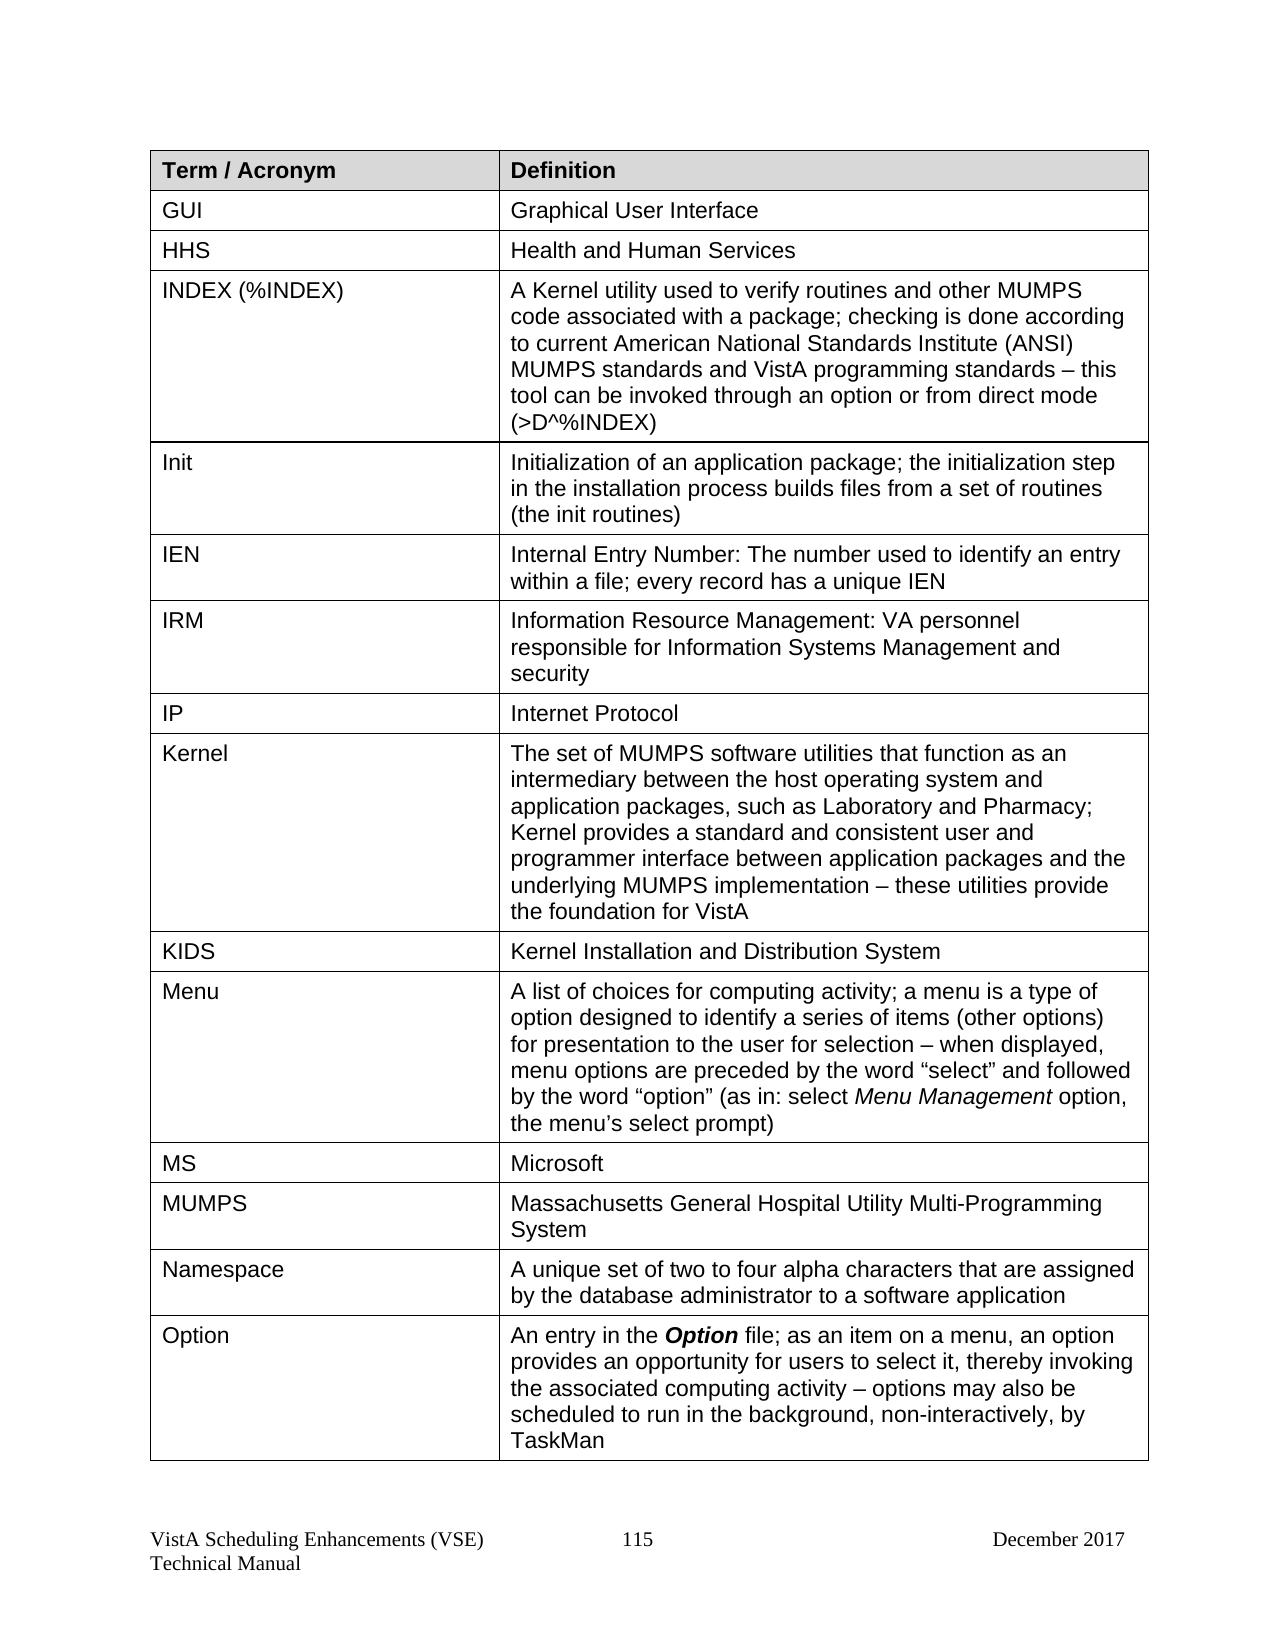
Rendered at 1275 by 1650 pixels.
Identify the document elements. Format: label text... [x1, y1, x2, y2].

table_cell Health and Human Services [500, 231, 1148, 270]
table_cell INDEX (%INDEX) [151, 271, 499, 441]
table_cell Kernel Installation and Distribution System [500, 932, 1148, 971]
table_cell A Kernel utility used to verify routines and other MUMPS code associated with a package; checking is done according to current American National Standards Institute (ANSI) MUMPS standards and VistA programming standards – this tool can be invoked through an option or from direct mode (>D^%INDEX) [500, 271, 1148, 441]
table_cell Option [151, 1316, 499, 1460]
table_cell Kernel [151, 734, 499, 931]
table_cell IEN [151, 535, 499, 600]
table_cell Init [151, 443, 499, 534]
table_cell Microsoft [500, 1143, 1148, 1182]
table_cell IRM [151, 601, 499, 693]
table_cell KIDS [151, 932, 499, 971]
table_header Term / Acronym [151, 151, 499, 190]
table_cell HHS [151, 231, 499, 270]
table_cell MS [151, 1143, 499, 1182]
table_cell Massachusetts General Hospital Utility Multi-Programming System [500, 1183, 1148, 1248]
table_cell Internal Entry Number: The number used to identify an entry within a file; every record has a unique IEN [500, 535, 1148, 600]
table_cell The set of MUMPS software utilities that function as an intermediary between the host operating system and application packages, such as Laboratory and Pharmacy; Kernel provides a standard and consistent user and programmer interface between application packages and the underlying MUMPS implementation – these utilities provide the foundation for VistA [500, 734, 1148, 931]
table_header Definition [500, 151, 1148, 190]
table_cell Namespace [151, 1250, 499, 1315]
table_cell A unique set of two to four alpha characters that are assigned by the database administrator to a software application [500, 1250, 1148, 1315]
table_cell IP [151, 694, 499, 733]
table_cell Information Resource Management: VA personnel responsible for Information Systems Management and security [500, 601, 1148, 693]
table_cell MUMPS [151, 1183, 499, 1248]
table_cell Menu [151, 972, 499, 1142]
table_cell Initialization of an application package; the initialization step in the installation process builds files from a set of routines (the init routines) [500, 443, 1148, 534]
table_cell Internet Protocol [500, 694, 1148, 733]
table_cell GUI [151, 191, 499, 230]
table_cell An entry in the Option file; as an item on a menu, an option provides an opportunity for users to select it, thereby invoking the associated computing activity – options may also be scheduled to run in the background, non-interactively, by TaskMan [500, 1316, 1148, 1460]
table_cell A list of choices for computing activity; a menu is a type of option designed to identify a series of items (other options) for presentation to the user for selection – when displayed, menu options are preceded by the word “select” and followed by the word “option” (as in: select Menu Management option, the menu’s select prompt) [500, 972, 1148, 1142]
table_cell Graphical User Interface [500, 191, 1148, 230]
